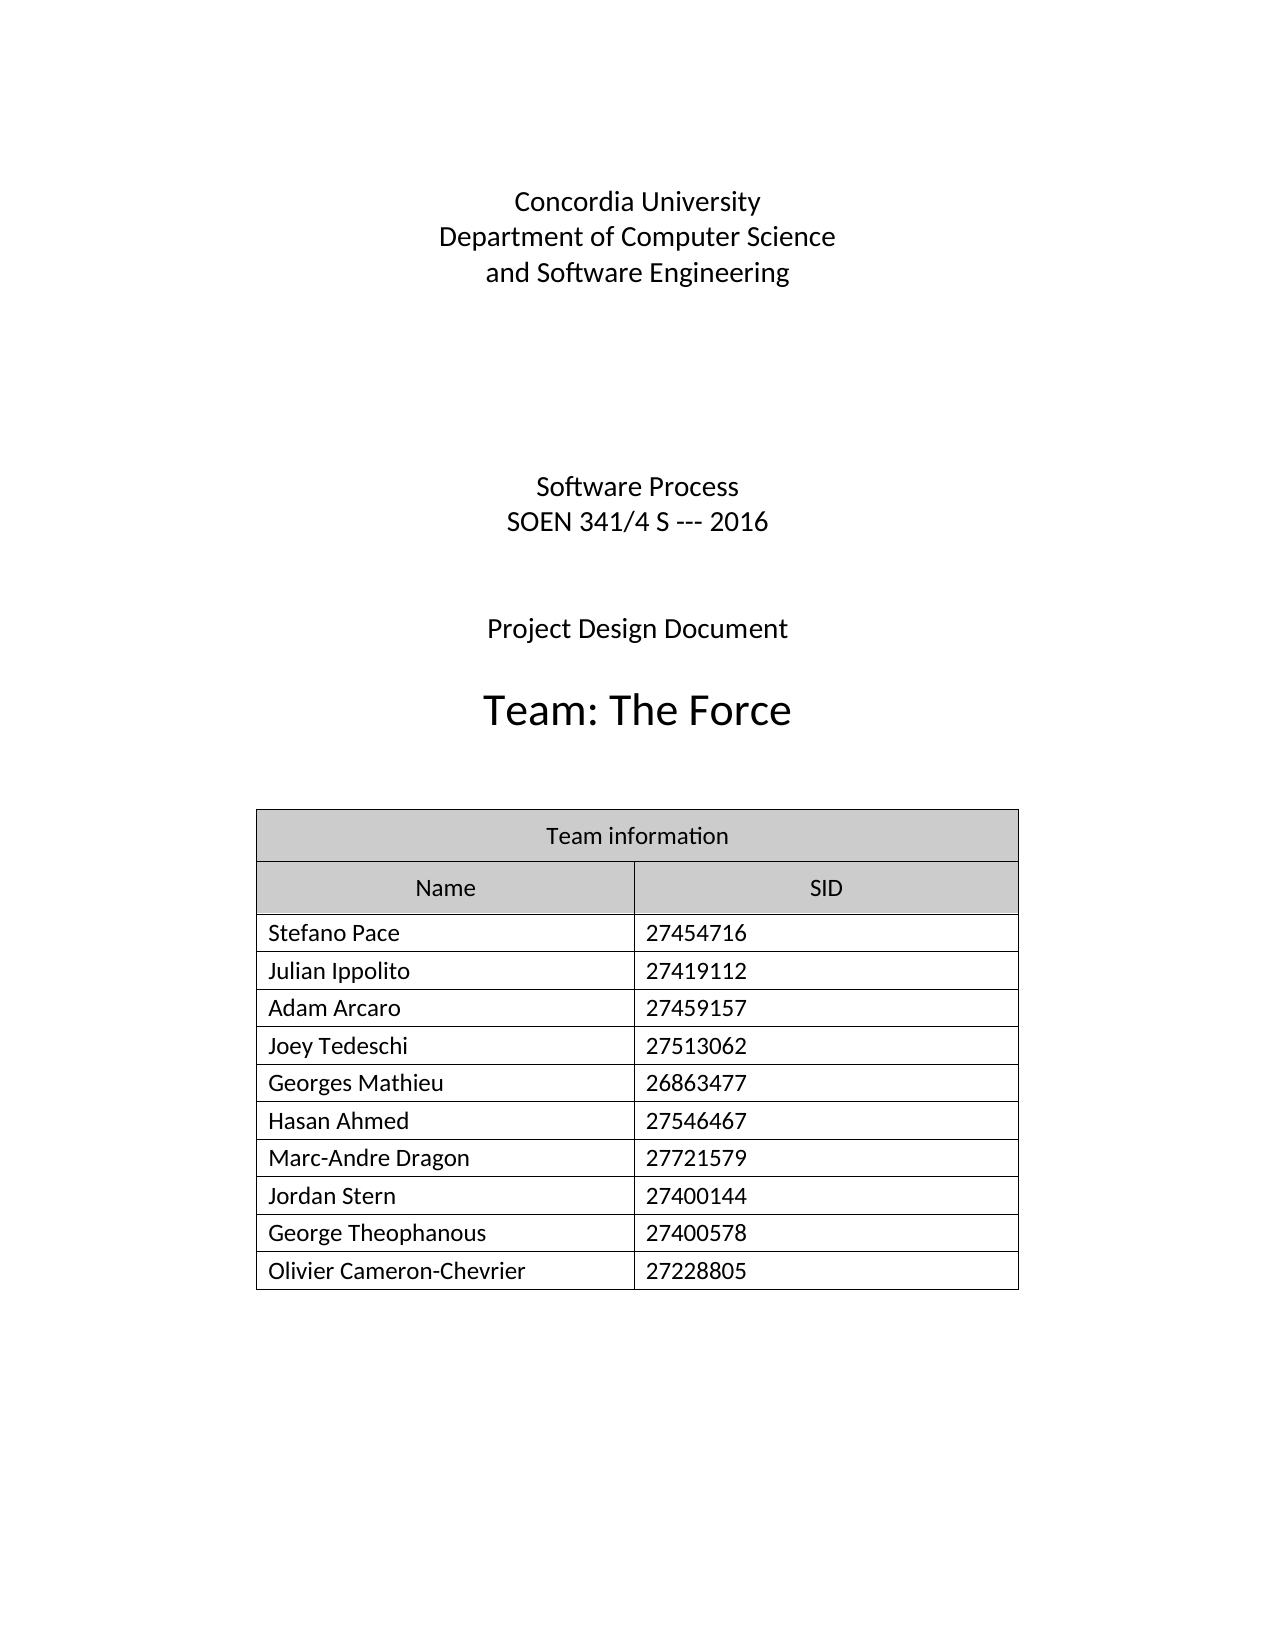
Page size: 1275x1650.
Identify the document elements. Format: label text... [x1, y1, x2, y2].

table_cell SID [635, 862, 1018, 913]
table_cell Name [257, 862, 634, 913]
text Project Design Document [147, 610, 1128, 646]
table_cell Julian Ippolito [257, 952, 634, 988]
table_cell 27419112 [635, 952, 1018, 988]
table_cell Olivier Cameron-Chevrier [257, 1252, 634, 1288]
table_cell Jordan Stern [257, 1177, 634, 1213]
text and Software Engineering [147, 254, 1128, 289]
table_cell 27400144 [635, 1177, 1018, 1213]
table_cell Georges Mathieu [257, 1065, 634, 1101]
text Team: The Force [147, 681, 1128, 737]
table_cell Stefano Pace [257, 915, 634, 951]
table_cell 27228805 [635, 1252, 1018, 1288]
table_cell 27454716 [635, 915, 1018, 951]
title Concordia University [147, 183, 1128, 218]
table_cell Marc-Andre Dragon [257, 1140, 634, 1176]
table_cell 27721579 [635, 1140, 1018, 1176]
table_cell Adam Arcaro [257, 990, 634, 1026]
text Department of Computer Science [147, 218, 1128, 254]
table_header Team information [257, 810, 1018, 861]
table_cell 27513062 [635, 1027, 1018, 1063]
table_cell 27459157 [635, 990, 1018, 1026]
text SOEN 341/4 S --- 2016 [147, 503, 1128, 539]
table_cell George Theophanous [257, 1215, 634, 1251]
table_cell Hasan Ahmed [257, 1102, 634, 1138]
table_cell 27546467 [635, 1102, 1018, 1138]
table_cell 26863477 [635, 1065, 1018, 1101]
table_cell Joey Tedeschi [257, 1027, 634, 1063]
text Software Process [147, 468, 1128, 503]
table_cell 27400578 [635, 1215, 1018, 1251]
